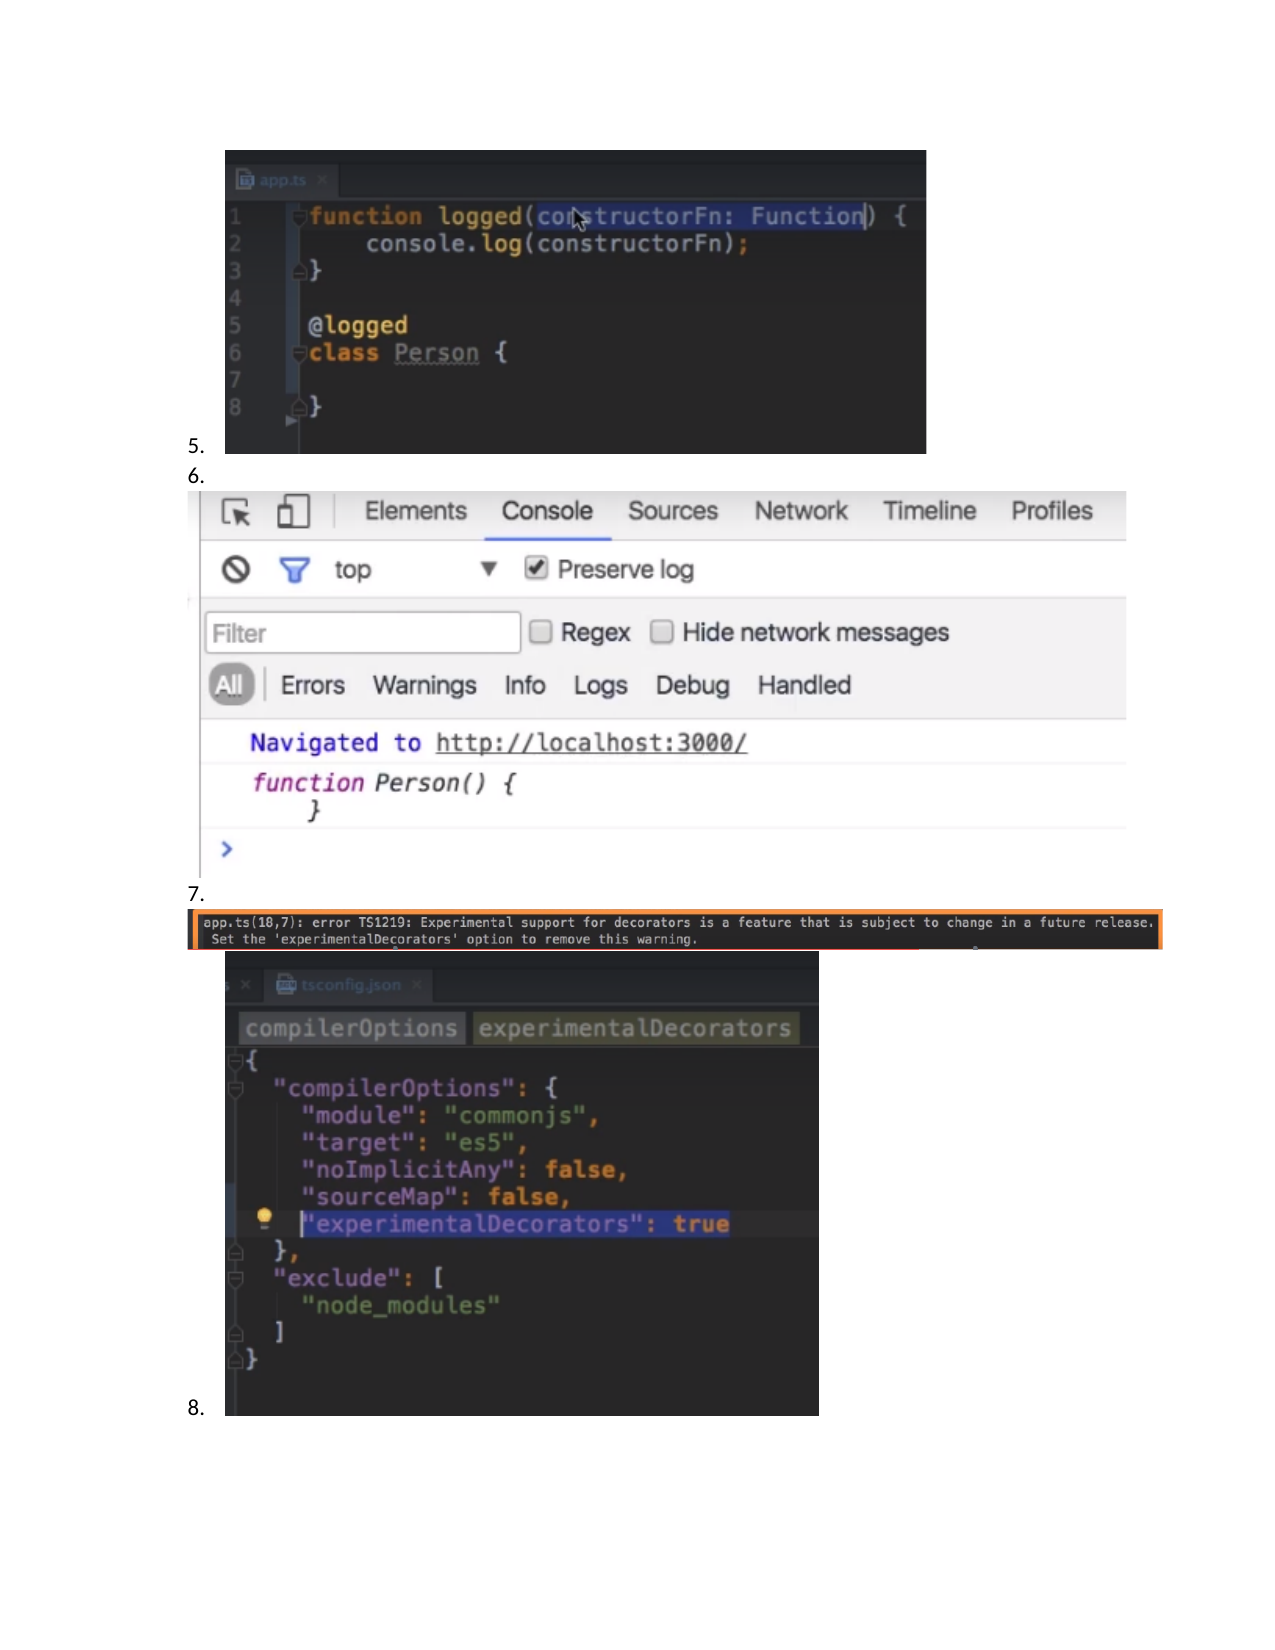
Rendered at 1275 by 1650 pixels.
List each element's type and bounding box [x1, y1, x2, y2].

picture [225, 951, 819, 1416]
picture [187, 491, 1127, 878]
picture [187, 909, 1163, 950]
picture [225, 150, 927, 454]
